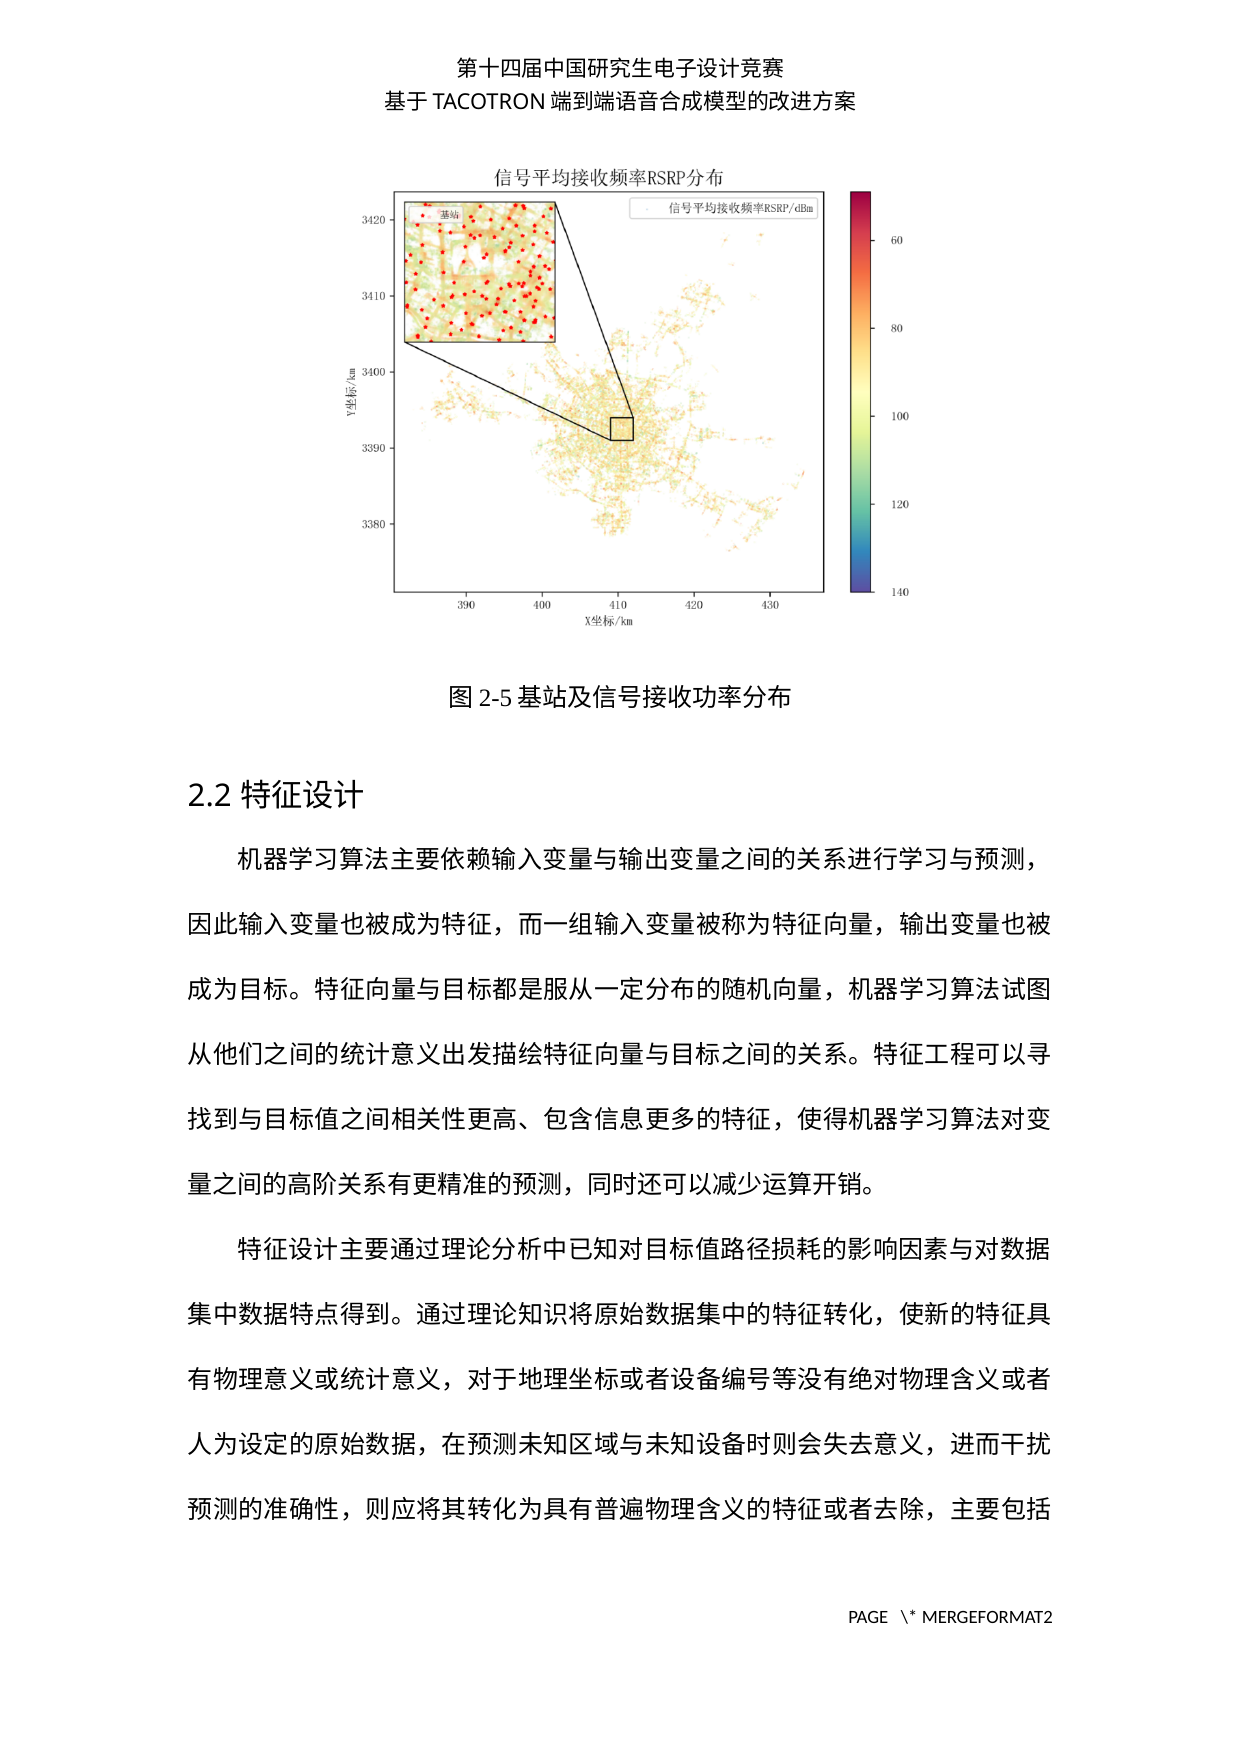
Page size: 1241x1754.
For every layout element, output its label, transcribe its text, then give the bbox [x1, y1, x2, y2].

subtitle 2.2 特征设计 [187, 760, 1053, 825]
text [187, 1215, 1053, 1540]
picture [307, 162, 933, 635]
text 图2-5基站及信号接收功率分布 [187, 663, 1053, 728]
text 机器学习算法主要依赖输入变量与输出变量之间的关系进行学习与预测，因此输入变量也被成为特征，而一组输入变量被称为特征向量，输出变量也被成为目标。特征向量与目标都是服从一定分布的随机向量，机器学习算法试图从他们之间的统计意义出发描绘特征向量与目标之间的关系。特征工程可以寻找到与目标值之间相关性更高、包含信息更多的特征，使得机器学习算法对变量之间的高阶关系有更精准的预测，同时还可以减少运算开销。 [187, 825, 1053, 1215]
